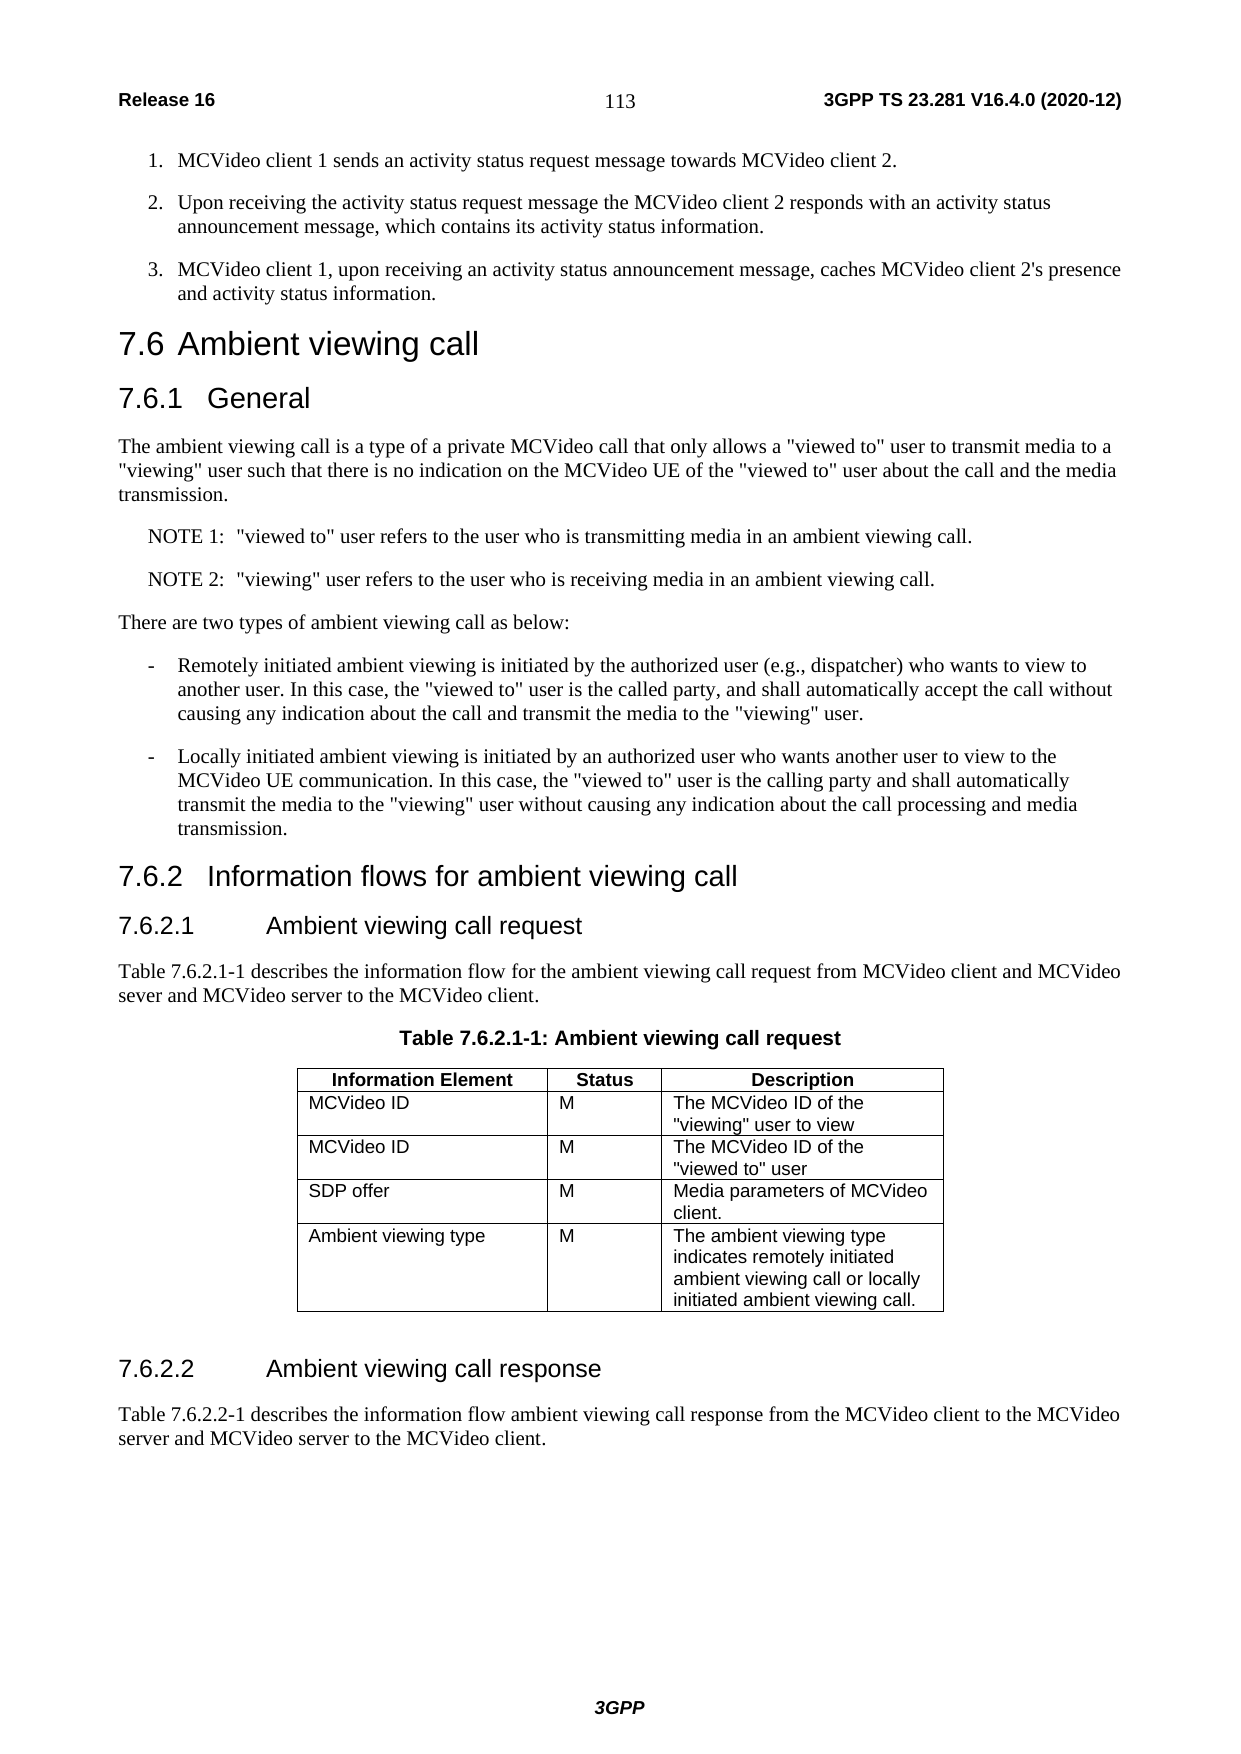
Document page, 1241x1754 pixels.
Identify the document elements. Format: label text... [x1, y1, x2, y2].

subtitle 7.6.1 General [118, 381, 1122, 415]
text Table 7.6.2.2-1 describes the information flow ambient viewing call response from the MCVideo client to the MCVideo server and MCVideo server to the MCVideo client. [118, 1402, 1122, 1450]
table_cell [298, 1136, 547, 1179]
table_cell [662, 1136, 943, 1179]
text There are two types of ambient viewing call as below: [118, 610, 1122, 634]
text 3. MCVideo client 1, upon receiving an activity status announcement message, caches MCVideo client 2's presence and activity status information. [148, 257, 1122, 305]
text NOTE 1: "viewed to" user refers to the user who is transmitting media in an ambient viewing call. [148, 524, 1122, 548]
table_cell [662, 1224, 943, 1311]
text 1. MCVideo client 1 sends an activity status request message towards MCVideo client 2. [148, 147, 1122, 172]
subtitle 7.6 Ambient viewing call [118, 324, 1122, 362]
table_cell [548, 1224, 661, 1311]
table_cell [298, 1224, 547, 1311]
subtitle 7.6.2.2 Ambient viewing call response [118, 1354, 1122, 1383]
subtitle 7.6.2 Information flows for ambient viewing call [118, 859, 1122, 892]
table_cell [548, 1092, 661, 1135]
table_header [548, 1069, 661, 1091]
text NOTE 2: "viewing" user refers to the user who is receiving media in an ambient viewing call. [148, 567, 1122, 591]
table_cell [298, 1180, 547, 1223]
subtitle 7.6.2.1 Ambient viewing call request [118, 911, 1122, 940]
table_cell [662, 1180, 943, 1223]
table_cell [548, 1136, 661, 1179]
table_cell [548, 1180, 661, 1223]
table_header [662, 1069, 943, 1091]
text Table 7.6.2.1-1 describes the information flow for the ambient viewing call request from MCVideo client and MCVideo sever and MCVideo server to the MCVideo client. [118, 959, 1122, 1007]
text - Remotely initiated ambient viewing is initiated by the authorized user (e.g., dispatcher) who wants to view to another user. In this case, the "viewed to" user is the called party, and shall automatically accept the call without causing any indication about the call and transmit the media to the "viewing" user. [148, 653, 1122, 725]
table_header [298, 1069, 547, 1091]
text - Locally initiated ambient viewing is initiated by an authorized user who wants another user to view to the MCVideo UE communication. In this case, the "viewed to" user is the calling party and shall automatically transmit the media to the "viewing" user without causing any indication about the call processing and media transmission. [148, 744, 1122, 840]
text 2. Upon receiving the activity status request message the MCVideo client 2 responds with an activity status announcement message, which contains its activity status information. [148, 190, 1122, 238]
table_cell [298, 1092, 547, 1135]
text The ambient viewing call is a type of a private MCVideo call that only allows a "viewed to" user to transmit media to a "viewing" user such that there is no indication on the MCVideo UE of the "viewed to" user about the call and the media transmission. [118, 433, 1122, 506]
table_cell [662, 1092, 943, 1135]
text Table 7.6.2.1-1: Ambient viewing call request [118, 1026, 1122, 1049]
